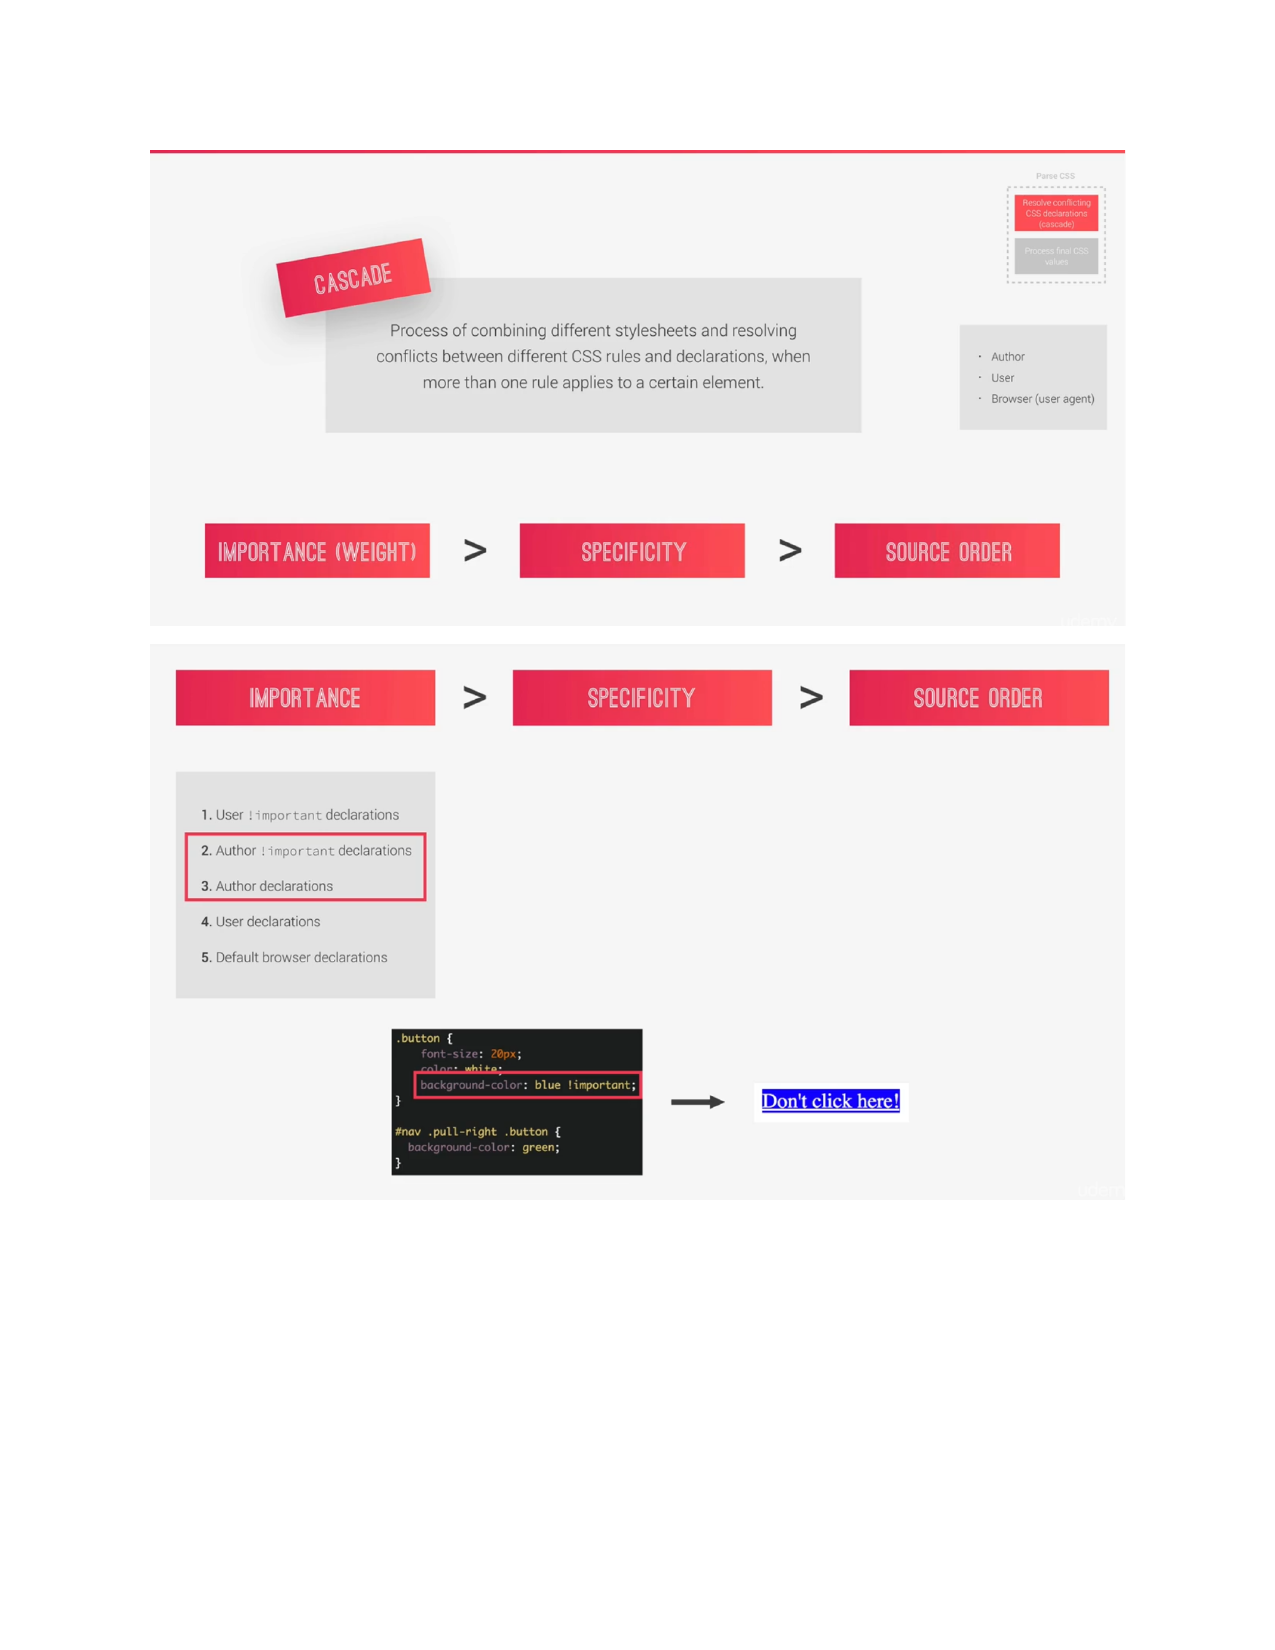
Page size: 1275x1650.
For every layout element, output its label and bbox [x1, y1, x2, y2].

picture [150, 150, 1125, 626]
picture [150, 644, 1125, 1200]
